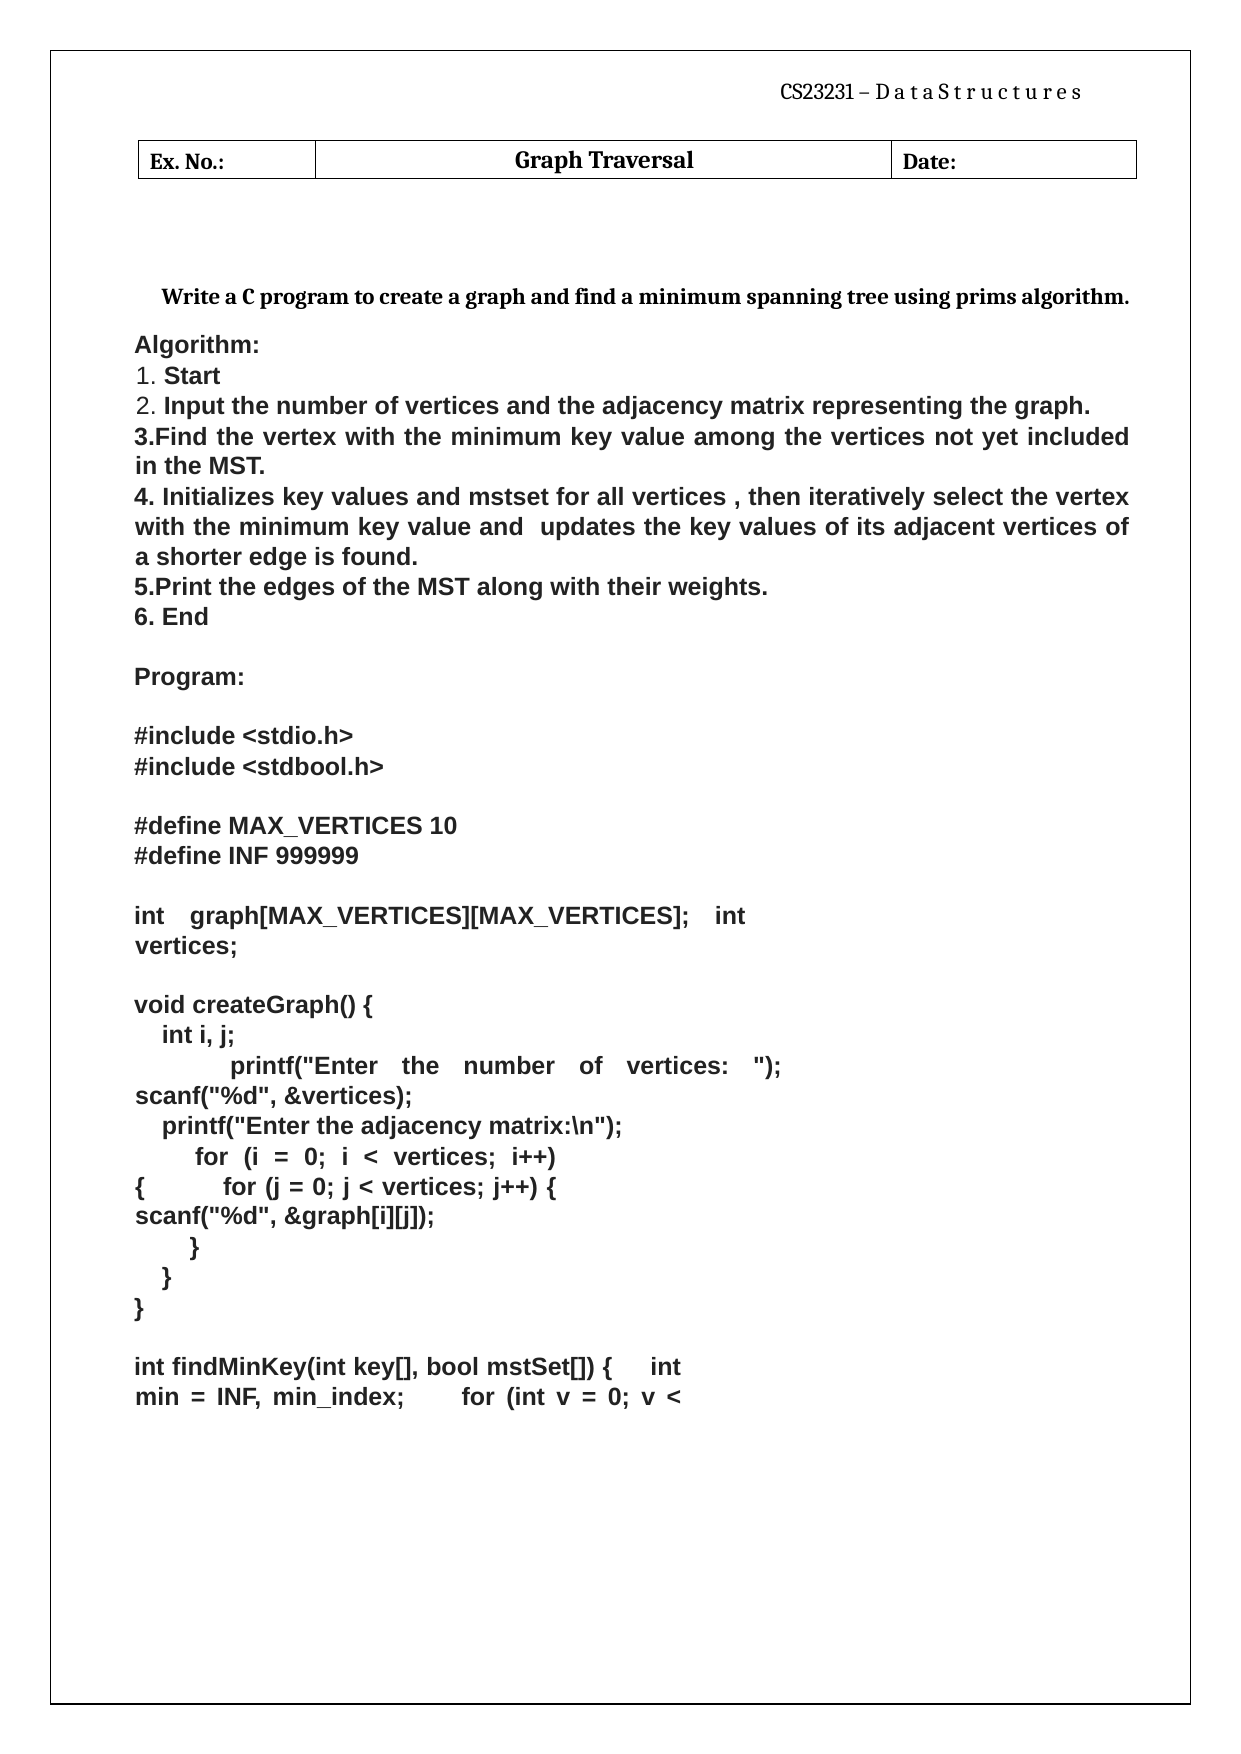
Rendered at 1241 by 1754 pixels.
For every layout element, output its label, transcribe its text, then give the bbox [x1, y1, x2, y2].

text int graph[MAX_VERTICES][MAX_VERTICES]; int vertices; [134, 901, 746, 959]
text 5.Print the edges of the MST along with their weights. [134, 572, 1132, 601]
text } [134, 1293, 1132, 1321]
text printf("Enter the adjacency matrix:\n"); [134, 1111, 1132, 1140]
list Start [136, 361, 1132, 389]
text 4. Initializes key values and mstset for all vertices , then iteratively select the vertex with the minimum key value and updates the key values of its adjacent vertices of a shorter edge is found. [134, 482, 1132, 570]
list Input the number of vertices and the adjacency matrix representing the graph. [136, 391, 1132, 420]
text } [134, 1232, 1132, 1261]
text } [134, 1262, 1132, 1291]
text #define MAX_VERTICES 10 [134, 811, 1132, 840]
text Algorithm: [134, 330, 1132, 359]
text int i, j; [134, 1020, 1132, 1049]
text printf("Enter the number of vertices: "); scanf("%d", &vertices); [134, 1051, 783, 1109]
text #include <stdbool.h> [134, 752, 1132, 780]
text 3.Find the vertex with the minimum key value among the vertices not yet included in the MST. [134, 421, 1132, 480]
text void createGraph() { [134, 990, 1132, 1019]
picture [739, 71, 1093, 103]
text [134, 1352, 682, 1411]
text #include <stdio.h> [134, 721, 1132, 750]
text for (i = 0; i < vertices; i++) { for (j = 0; j < vertices; j++) { scanf("%d", &graph[i][j]); [134, 1142, 557, 1230]
text 6. End [134, 602, 1132, 631]
text Program: [134, 662, 1132, 691]
text Write a C program to create a graph and find a minimum spanning tree using prims algorithm. [161, 284, 1132, 310]
text #define INF 999999 [134, 841, 1132, 870]
